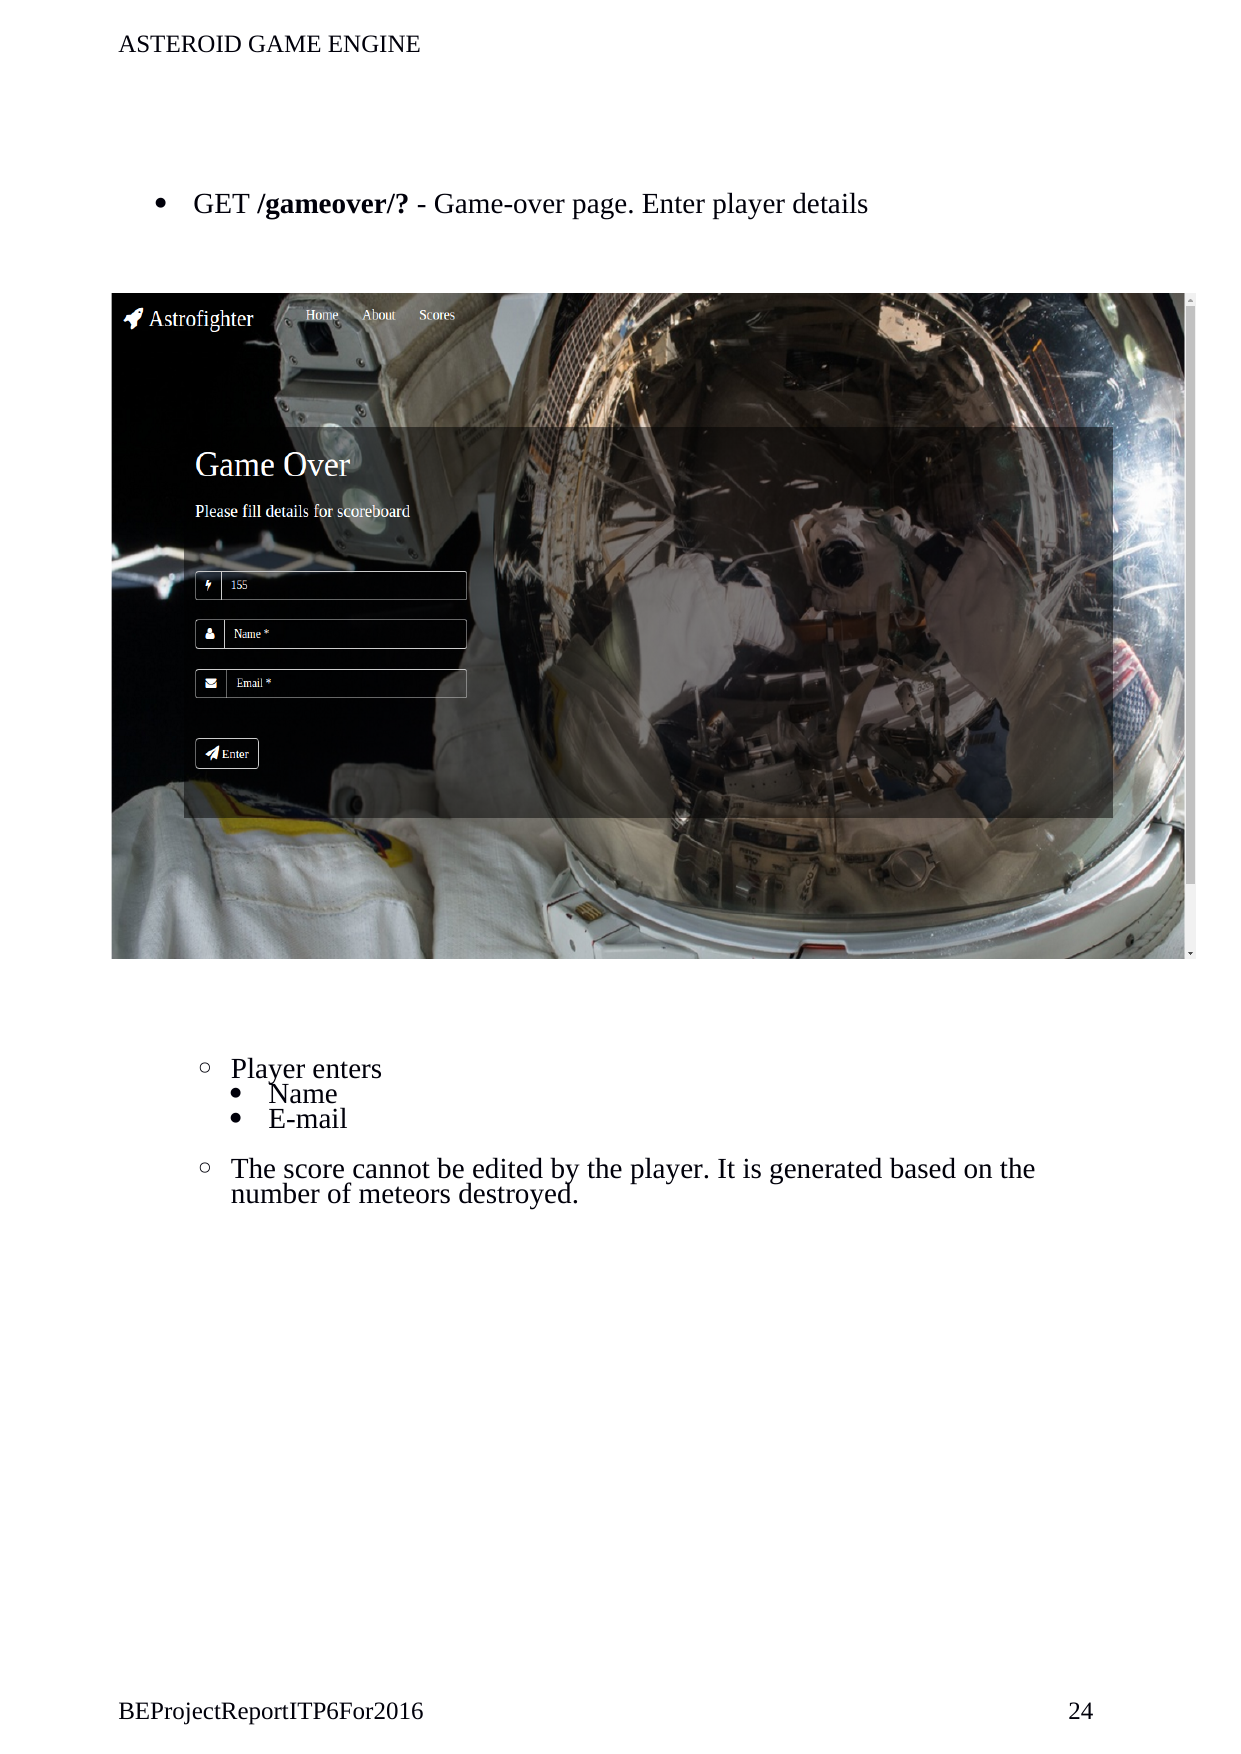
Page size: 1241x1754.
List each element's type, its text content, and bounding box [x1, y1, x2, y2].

list GET /gameover/? - Game-over page. Enter player details [156, 193, 1122, 218]
list E-mail [231, 1109, 1122, 1134]
list Name [231, 1084, 1122, 1109]
list The score cannot be edited by the player. It is generated based on the number of meteors destroyed. [193, 1159, 1122, 1209]
list Player enters [193, 1059, 1122, 1084]
picture [111, 293, 1196, 959]
